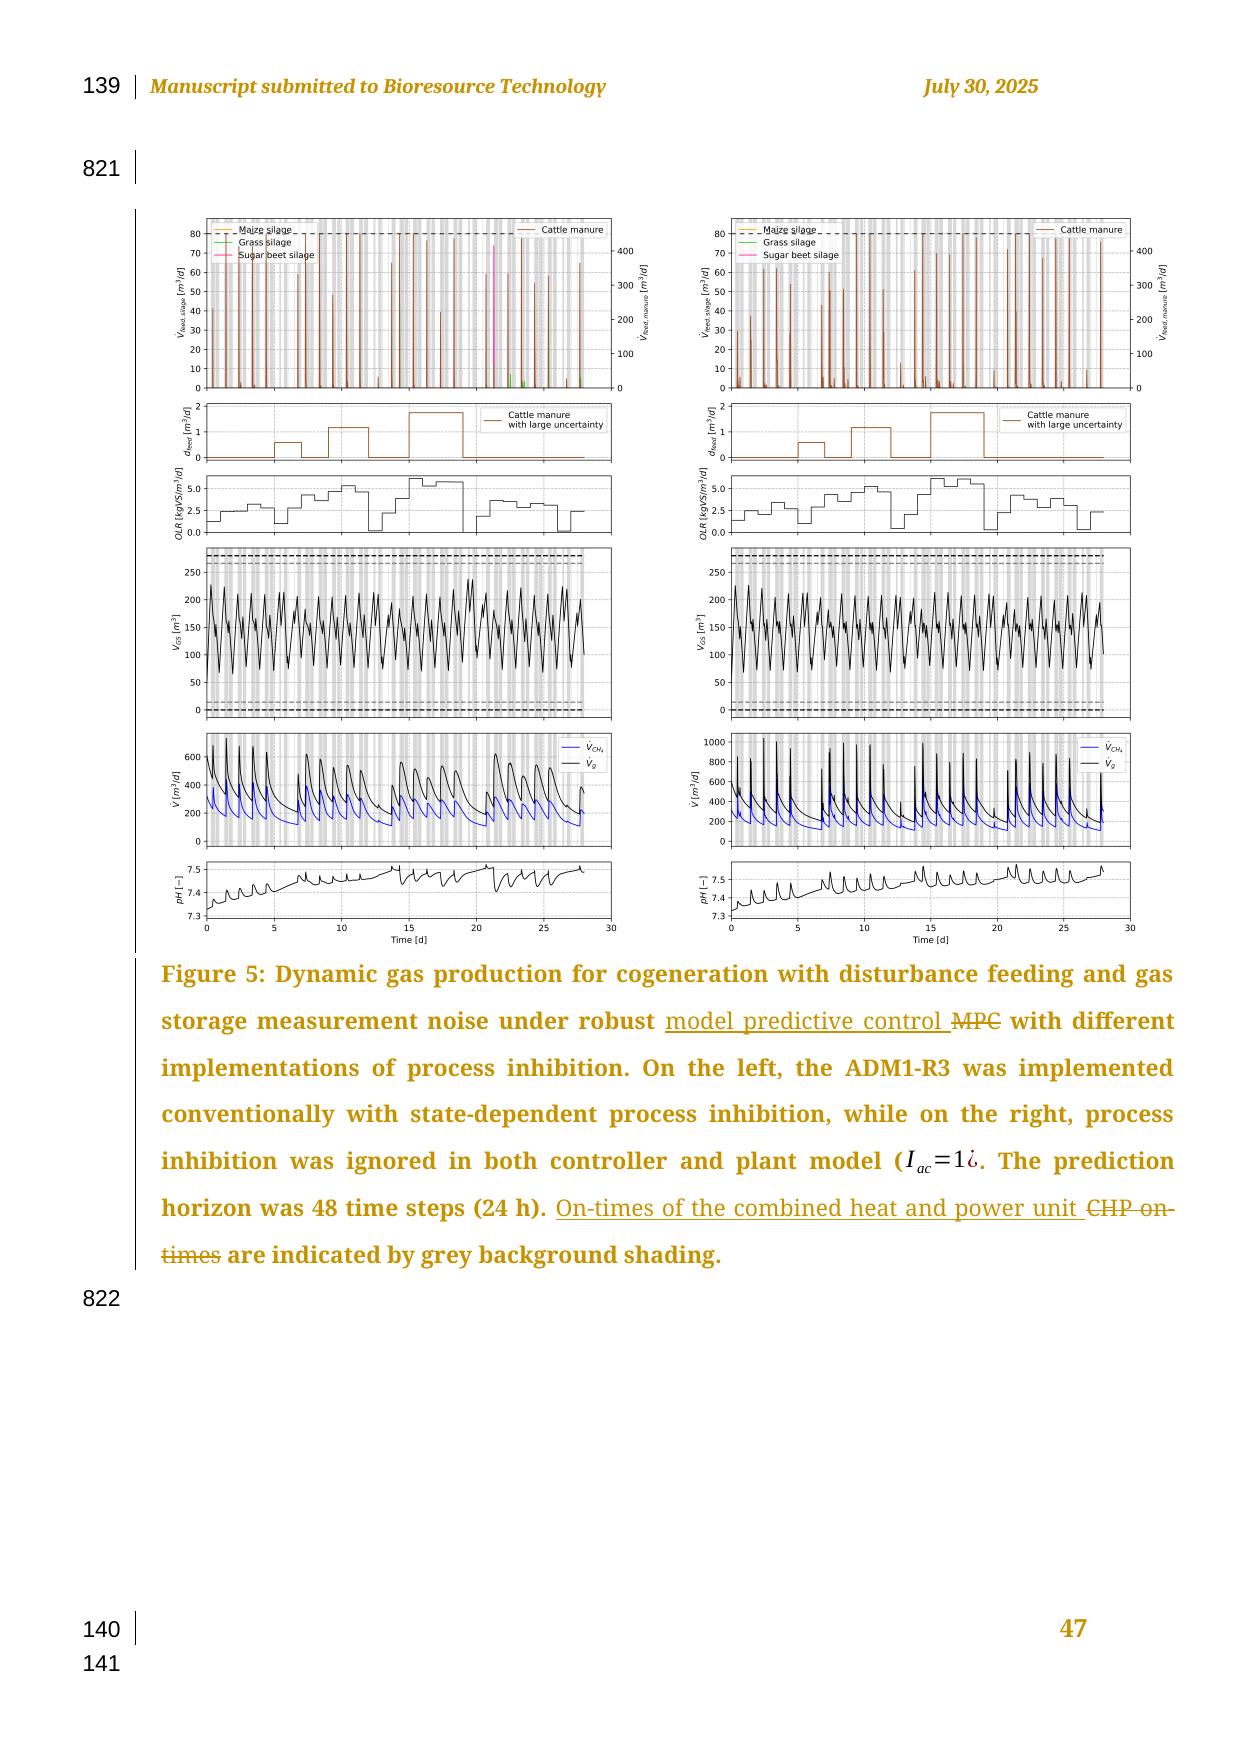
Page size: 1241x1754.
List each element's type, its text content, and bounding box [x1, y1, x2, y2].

table_header [150, 209, 669, 958]
table_header [669, 209, 1189, 958]
table_cell Figure 5: Dynamic gas production for cogeneration with disturbance feeding and gas storage measurement noise under robust with different implementations of process inhibition. On the left, the ADM1-R3 was implemented conventionally with state-dependent process inhibition, while on the right, process inhibition was ignored in both controller and plant model (. The prediction horizon was 48 time steps (24 h). are indicated by grey background shading. [150, 958, 1189, 1284]
